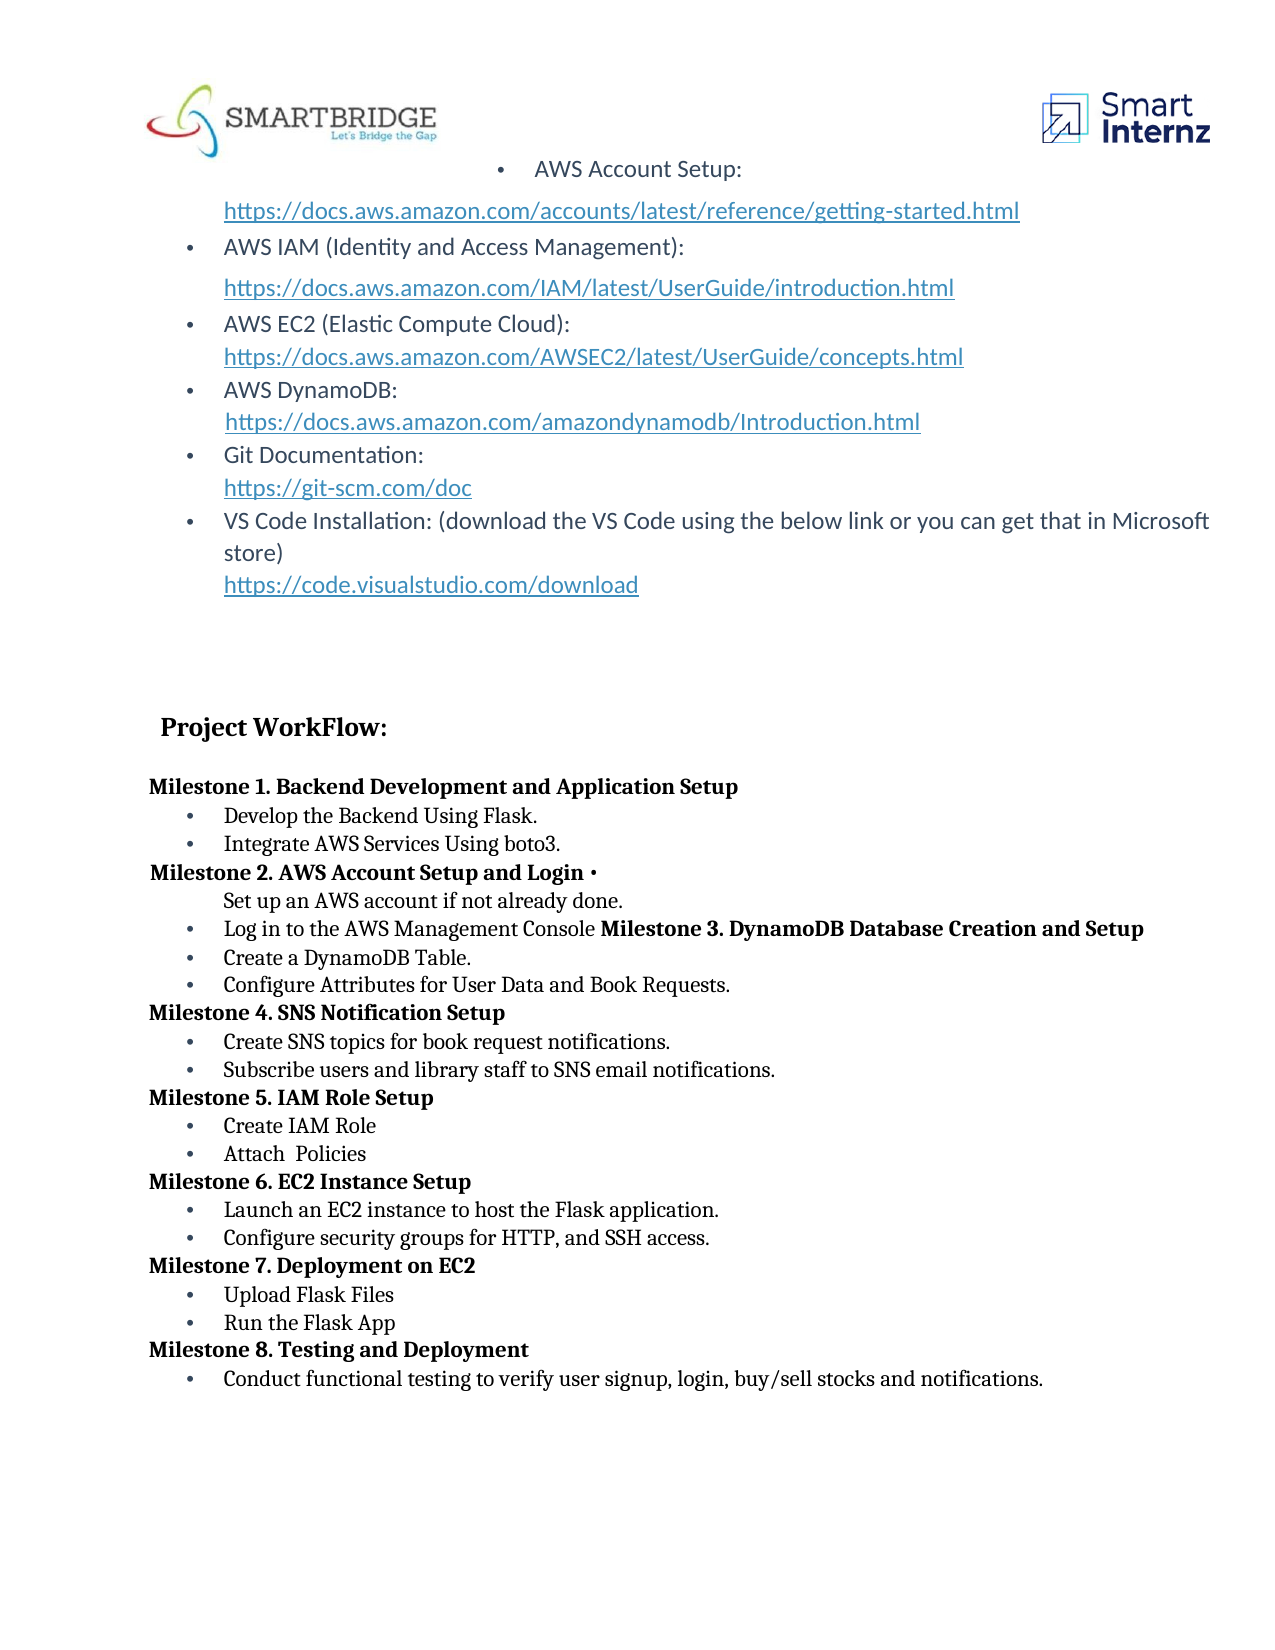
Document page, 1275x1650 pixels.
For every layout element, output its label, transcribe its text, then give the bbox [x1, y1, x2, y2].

list Conduct functional testing to verify user signup, login, buy/sell stocks and notifications. [186, 1366, 1256, 1392]
list Develop the Backend Using Flask. [186, 802, 1256, 829]
list Create IAM Role [186, 1113, 1256, 1139]
list Git Documentation: [186, 439, 1256, 470]
text Project WorkFlow: [148, 712, 1256, 743]
text Milestone 7. Deployment on EC2 [148, 1253, 1256, 1279]
text https://git-scm.com/doc [223, 472, 1256, 502]
text https://code.visualstudio.com/download [223, 569, 1256, 600]
list Run the Flask App [186, 1309, 1256, 1336]
list VS Code Installation: (download the VS Code using the below link or you can get that in Microsoft store) [186, 505, 1256, 568]
text Milestone 2. AWS Account Setup and Login • Set up an AWS account if not already done. [150, 858, 640, 914]
picture [143, 78, 441, 163]
text Milestone 1. Backend Development and Application Setup [148, 774, 1256, 800]
list Configure security groups for HTTP, and SSH access. [186, 1225, 1256, 1251]
text Milestone 8. Testing and Deployment [148, 1337, 1256, 1363]
list AWS EC2 (Elastic Compute Cloud): [186, 308, 1256, 339]
text Milestone 5. IAM Role Setup [148, 1084, 1256, 1111]
list Subscribe users and library staff to SNS email notifications. [186, 1056, 1256, 1083]
list Integrate AWS Services Using boto3. [186, 830, 1256, 857]
list Create a DynamoDB Table. [186, 944, 1256, 971]
text Milestone 6. EC2 Instance Setup [148, 1169, 1256, 1195]
list Upload Flask Files [186, 1281, 1256, 1308]
list Launch an EC2 instance to host the Flask application. [186, 1197, 1256, 1223]
list Create SNS topics for book request notifications. [186, 1028, 1256, 1055]
text Milestone 4. SNS Notification Setup [148, 1000, 1256, 1026]
list AWS IAM (Identity and Access Management): https://docs.aws.amazon.com/IAM/latest/UserGuide/introduction.html [186, 231, 1256, 305]
list Log in to the AWS Management Console Milestone 3. DynamoDB Database Creation and Setup [186, 916, 1256, 942]
picture [1037, 92, 1214, 143]
list AWS Account Setup: https://docs.aws.amazon.com/accounts/latest/reference/getting-started.html [186, 153, 1256, 227]
text https://docs.aws.amazon.com/amazondynamodb/Introduction.html [225, 407, 1256, 437]
list AWS DynamoDB: [186, 374, 1256, 405]
text https://docs.aws.amazon.com/AWSEC2/latest/UserGuide/concepts.html [223, 341, 1256, 371]
list Attach Policies [186, 1141, 1256, 1167]
list Configure Attributes for User Data and Book Requests. [186, 972, 1256, 998]
